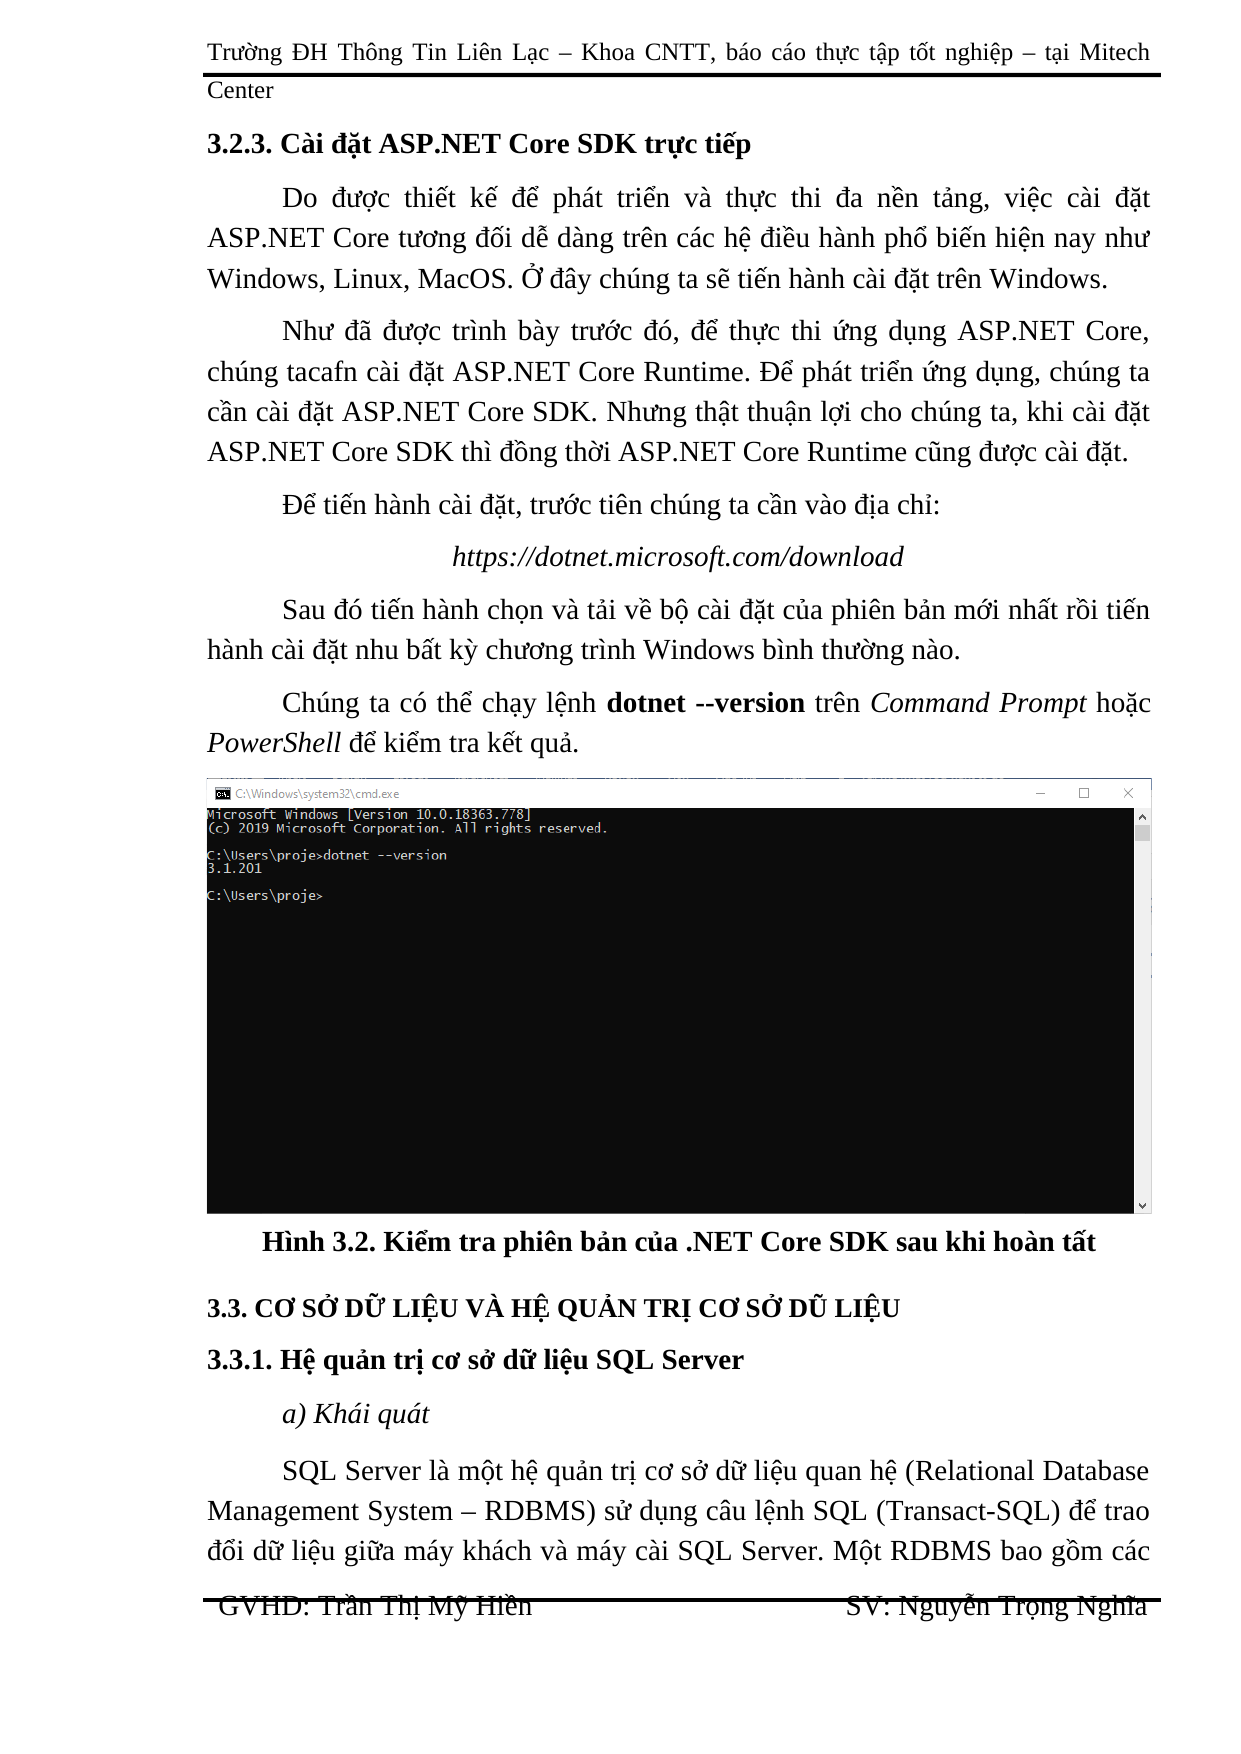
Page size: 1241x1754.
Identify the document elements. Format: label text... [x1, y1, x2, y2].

text Chúng ta có thể chạy lệnh dotnet --version trên Command Prompt hoặc PowerShell để kiểm tra kết quả. [207, 685, 1152, 759]
text 3.3.1. Hệ quản trị cơ sở dữ liệu SQL Server [207, 1342, 1152, 1376]
text 3.3. Cơ sở dữ liệu và hệ quản trị cơ sở dũ liệu [207, 1292, 1152, 1324]
text Hình 3.2. Kiểm tra phiên bản của .NET Core SDK sau khi hoàn tất [207, 1214, 1152, 1257]
text Sau đó tiến hành chọn và tải về bộ cài đặt của phiên bản mới nhất rồi tiến hành cài đặt nhu bất kỳ chương trình Windows bình thường nào. [207, 592, 1152, 666]
picture [206, 778, 1152, 1214]
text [207, 1453, 1152, 1567]
text Như đã được trình bày trước đó, để thực thi ứng dụng ASP.NET Core, chúng tacafn cài đặt ASP.NET Core Runtime. Để phát triển ứng dụng, chúng ta cần cài đặt ASP.NET Core SDK. Nhưng thật thuận lợi cho chúng ta, khi cài đặt ASP.NET Core SDK thì đồng thời ASP.NET Core Runtime cũng được cài đặt. [207, 313, 1152, 468]
text https://dotnet.microsoft.com/download [207, 539, 1152, 573]
text a) Khái quát [207, 1397, 1152, 1430]
text Để tiến hành cài đặt, trước tiên chúng ta cần vào địa chỉ: [207, 487, 1152, 520]
text 3.2.3. Cài đặt ASP.NET Core SDK trực tiếp [207, 126, 1152, 159]
text Do được thiết kế để phát triển và thực thi đa nền tảng, việc cài đặt ASP.NET Core tương đối dễ dàng trên các hệ điều hành phổ biến hiện nay như Windows, Linux, MacOS. Ở đây chúng ta sẽ tiến hành cài đặt trên Windows. [207, 180, 1152, 294]
